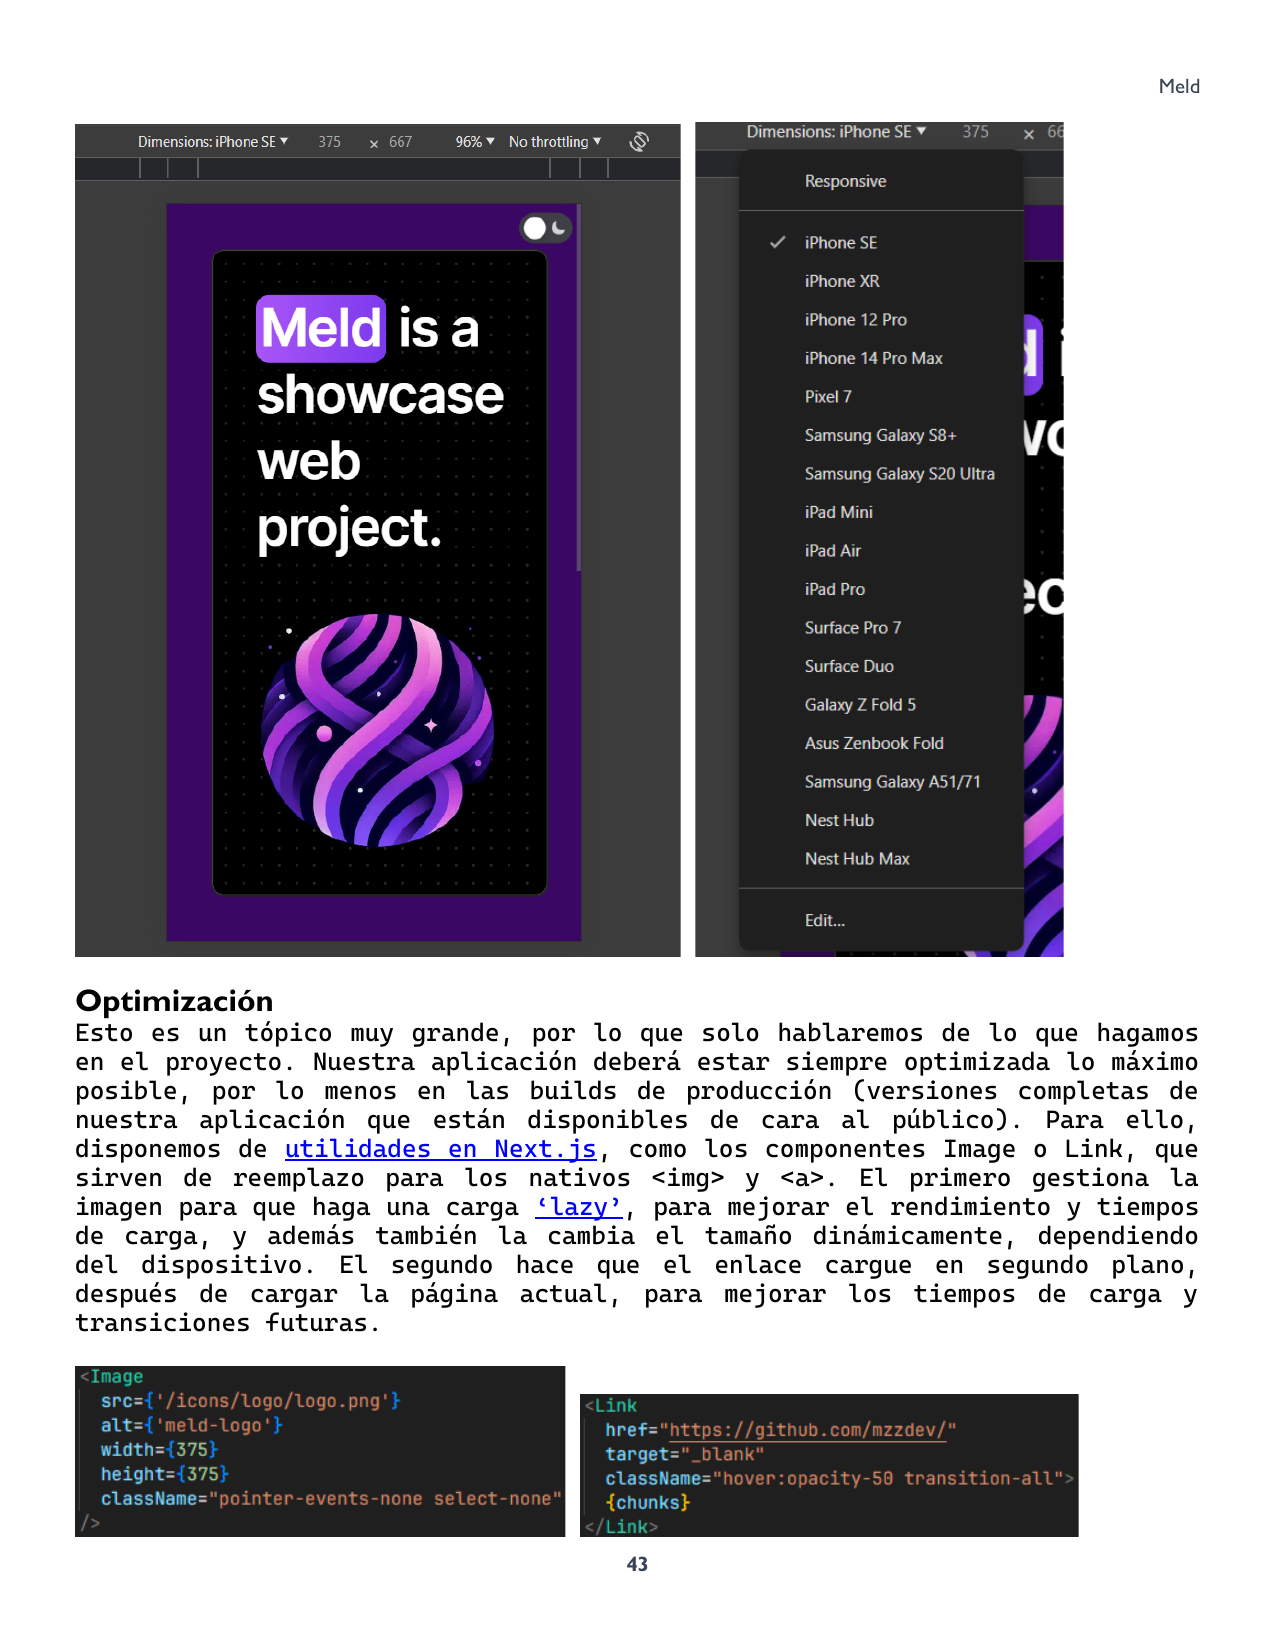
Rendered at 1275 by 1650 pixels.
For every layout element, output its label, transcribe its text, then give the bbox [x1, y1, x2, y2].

picture [75, 124, 681, 957]
picture [695, 122, 1064, 957]
picture [75, 1366, 566, 1537]
picture [580, 1394, 1079, 1537]
text Esto es un tópico muy grande, por lo que solo hablaremos de lo que hagamos en el proyecto. Nuestra aplicación deberá estar siempre optimizada lo máximo posible, por lo menos en las builds de producción (versiones completas de nuestra aplicación que están disponibles de cara al público). Para ello, disponemos de utilidades en Next.js, como los componentes Image o Link, que sirven de reemplazo para los nativos <img> y <a>. El primero gestiona la imagen para que haga una carga ‘lazy’, para mejorar el rendimiento y tiempos de carga, y además también la cambia el tamaño dinámicamente, dependiendo del dispositivo. El segundo hace que el enlace cargue en segundo plano, después de cargar la página actual, para mejorar los tiempos de carga y transiciones futuras. [75, 1018, 1200, 1338]
subtitle Optimización [75, 985, 1200, 1018]
